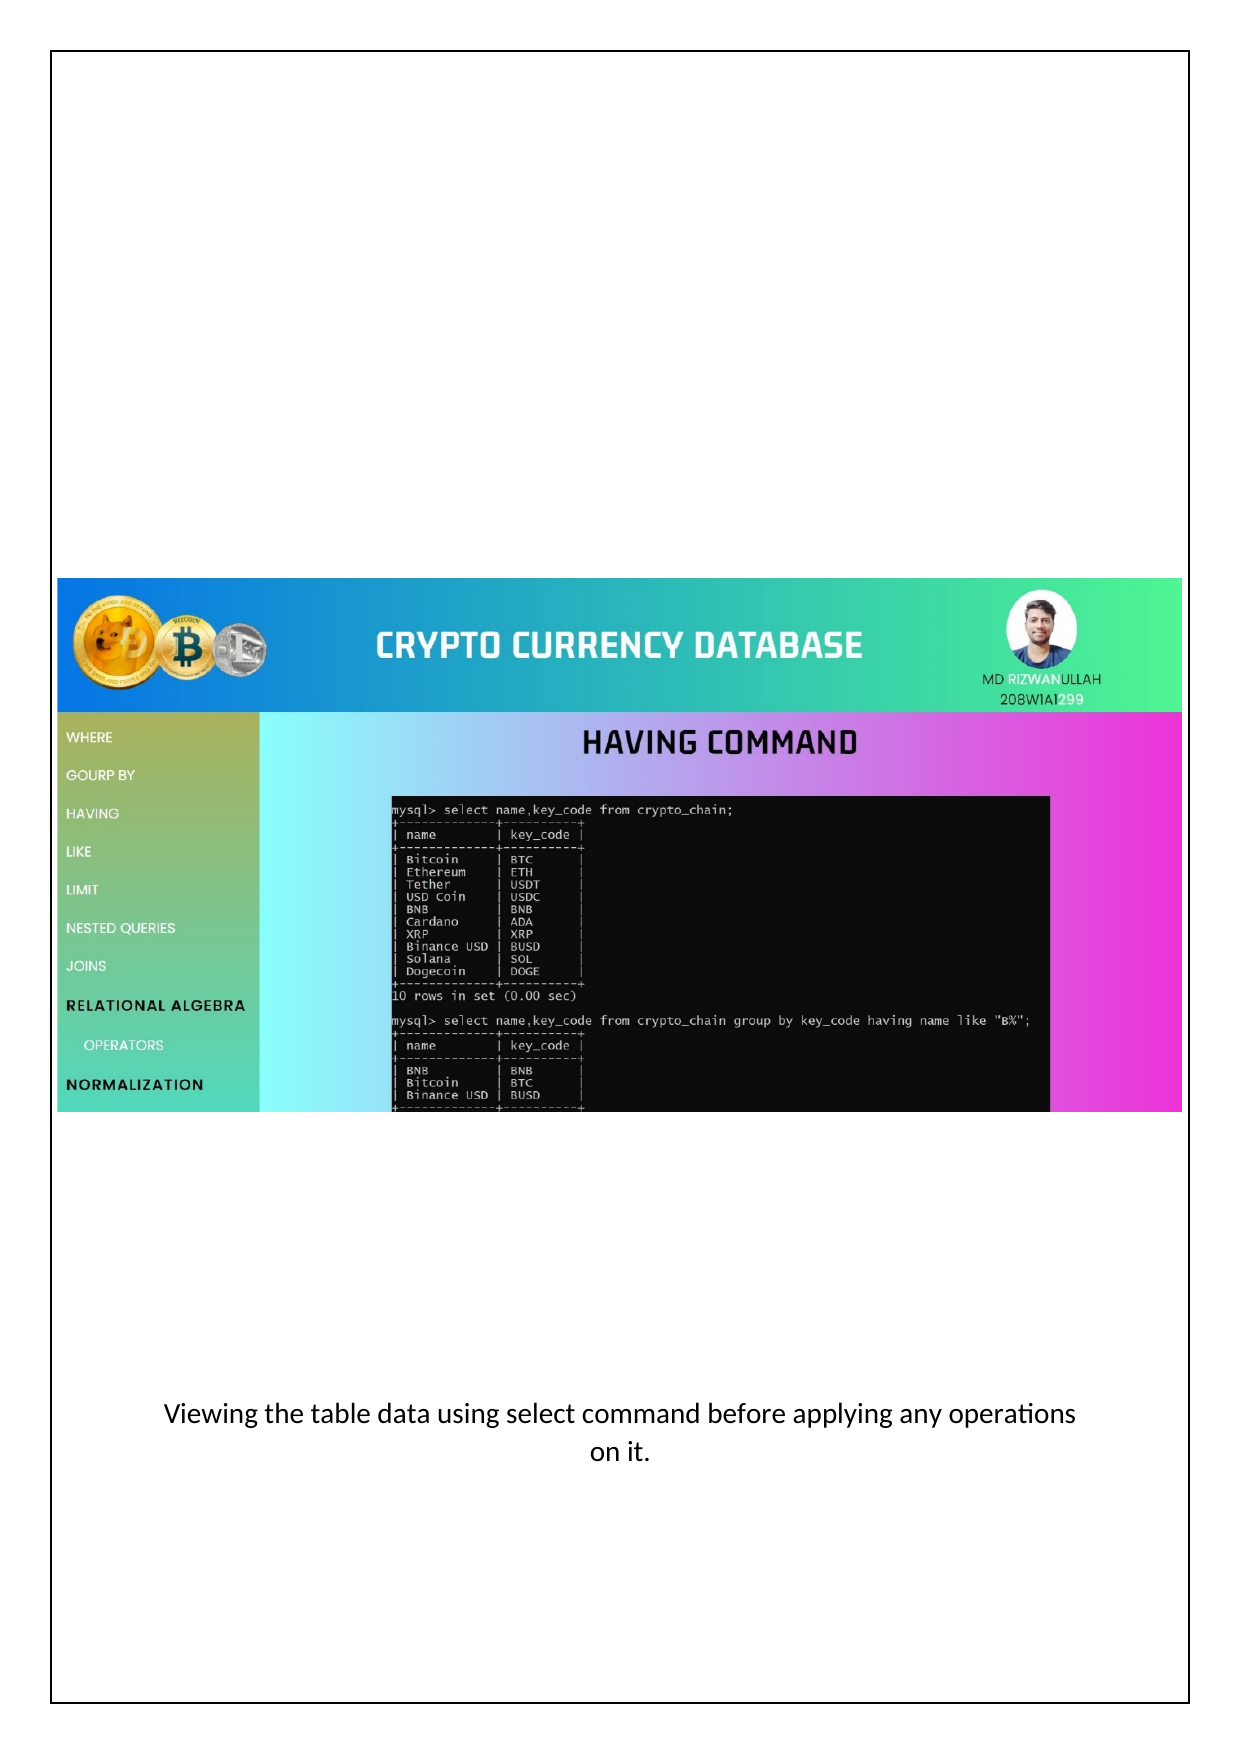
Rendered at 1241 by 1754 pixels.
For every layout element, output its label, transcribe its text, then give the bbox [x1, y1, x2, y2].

picture [57, 578, 1182, 1112]
text Viewing the table data using select command before applying any operations on it. [150, 1395, 1090, 1469]
